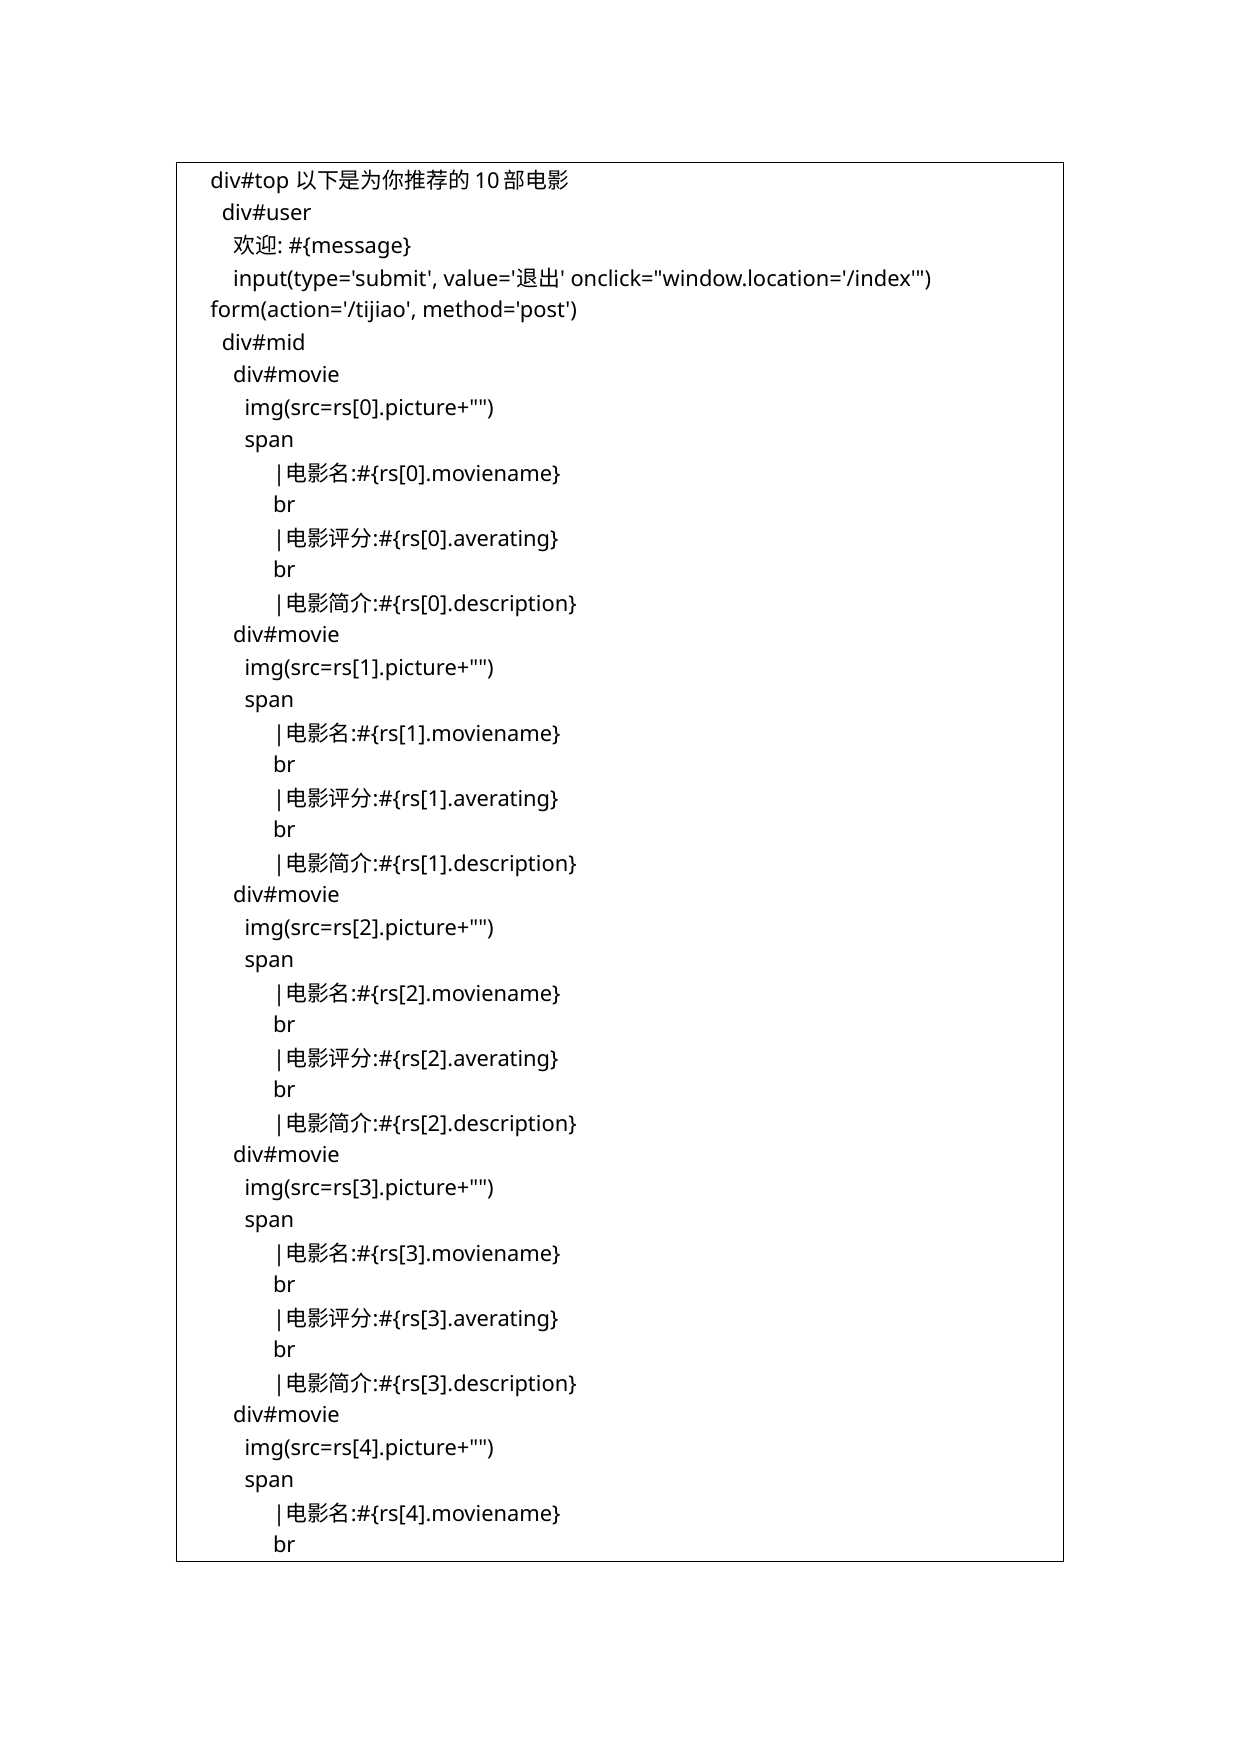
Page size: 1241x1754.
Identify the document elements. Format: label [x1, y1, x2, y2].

table_header [177, 163, 1063, 1561]
